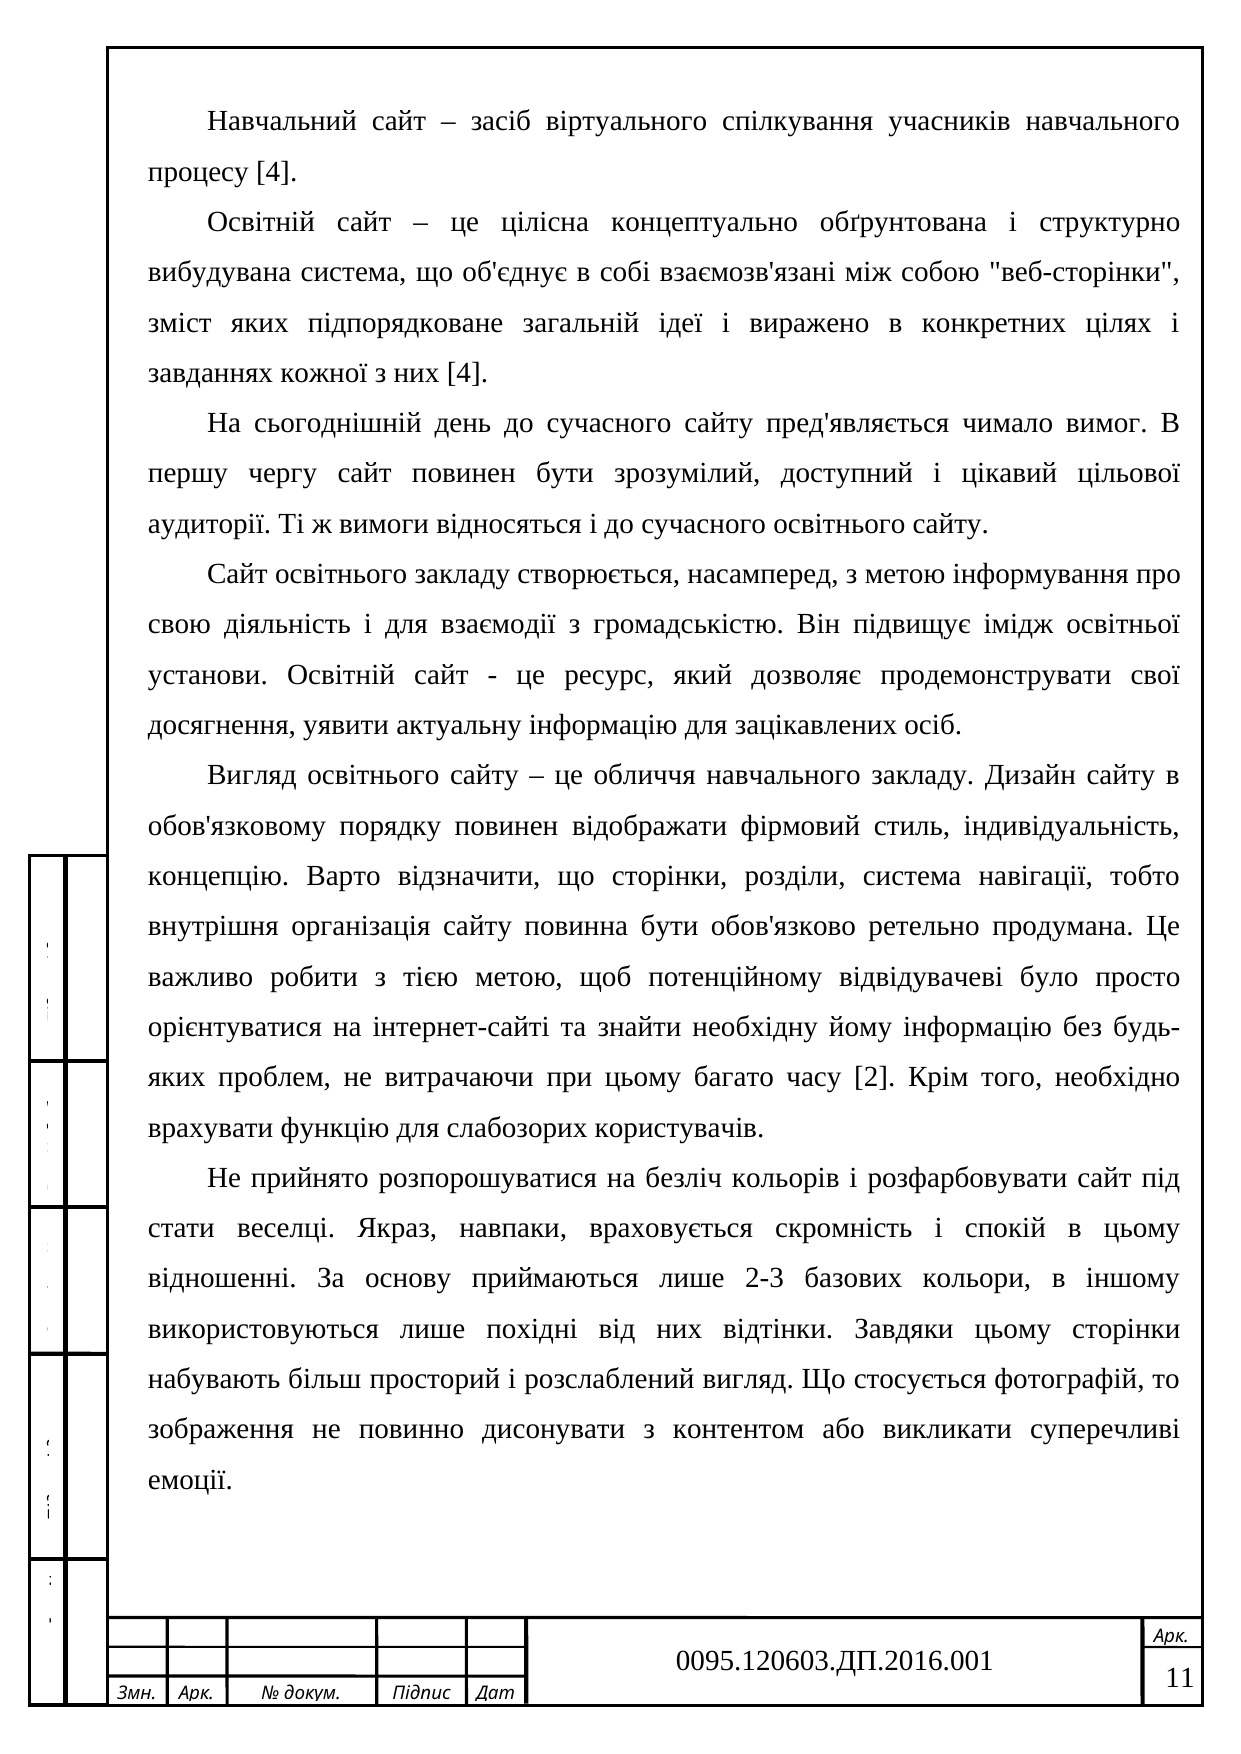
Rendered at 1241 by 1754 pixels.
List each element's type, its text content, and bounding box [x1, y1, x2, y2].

text Навчальний сайт – засіб віртуального спілкування учасників навчального процесу [4]. [148, 103, 1181, 187]
text Не прийнято розпорошуватися на безліч кольорів і розфарбовувати сайт під стати веселці. Якраз, навпаки, враховується скромність і спокій в цьому відношенні. За основу приймаються лише 2-3 базових кольори, в іншому використовуються лише похідні від них відтінки. Завдяки цьому сторінки набувають більш просторий і розслаблений вигляд. Що стосується фотографій, то зображення не повинно дисонувати з контентом або викликати суперечливі емоції. [148, 1160, 1181, 1495]
text Освітній сайт – це цілісна концептуально обґрунтована і структурно вибудувана система, що об'єднує в собі взаємозв'язані між собою "веб-сторінки", зміст яких підпорядковане загальній ідеї і виражено в конкретних цілях і завданнях кожної з них [4]. [148, 204, 1181, 388]
text На сьогоднішній день до сучасного сайту пред'являється чимало вимог. В першу чергу сайт повинен бути зрозумілий, доступний і цікавий цільової аудиторії. Ті ж вимоги відносяться і до сучасного освітнього сайту. [148, 405, 1181, 539]
text Сайт освітнього закладу створюється, насамперед, з метою інформування про свою діяльність і для взаємодії з громадськістю. Він підвищує імідж освітньої установи. Освітній сайт - це ресурс, який дозволяє продемонструвати свої досягнення, уявити актуальну інформацію для зацікавлених осіб. [148, 556, 1181, 741]
text Вигляд освітнього сайту – це обличчя навчального закладу. Дизайн сайту в обов'язковому порядку повинен відображати фірмовий стиль, індивідуальність, концепцію. Варто відзначити, що сторінки, розділи, система навігації, тобто внутрішня організація сайту повинна бути обов'язково ретельно продумана. Це важливо робити з тією метою, щоб потенційному відвідувачеві було просто орієнтуватися на інтернет-сайті та знайти необхідну йому інформацію без будь-яких проблем, не витрачаючи при цьому багато часу [2]. Крім того, необхідно врахувати функцію для слабозорих користувачів. [148, 757, 1181, 1143]
